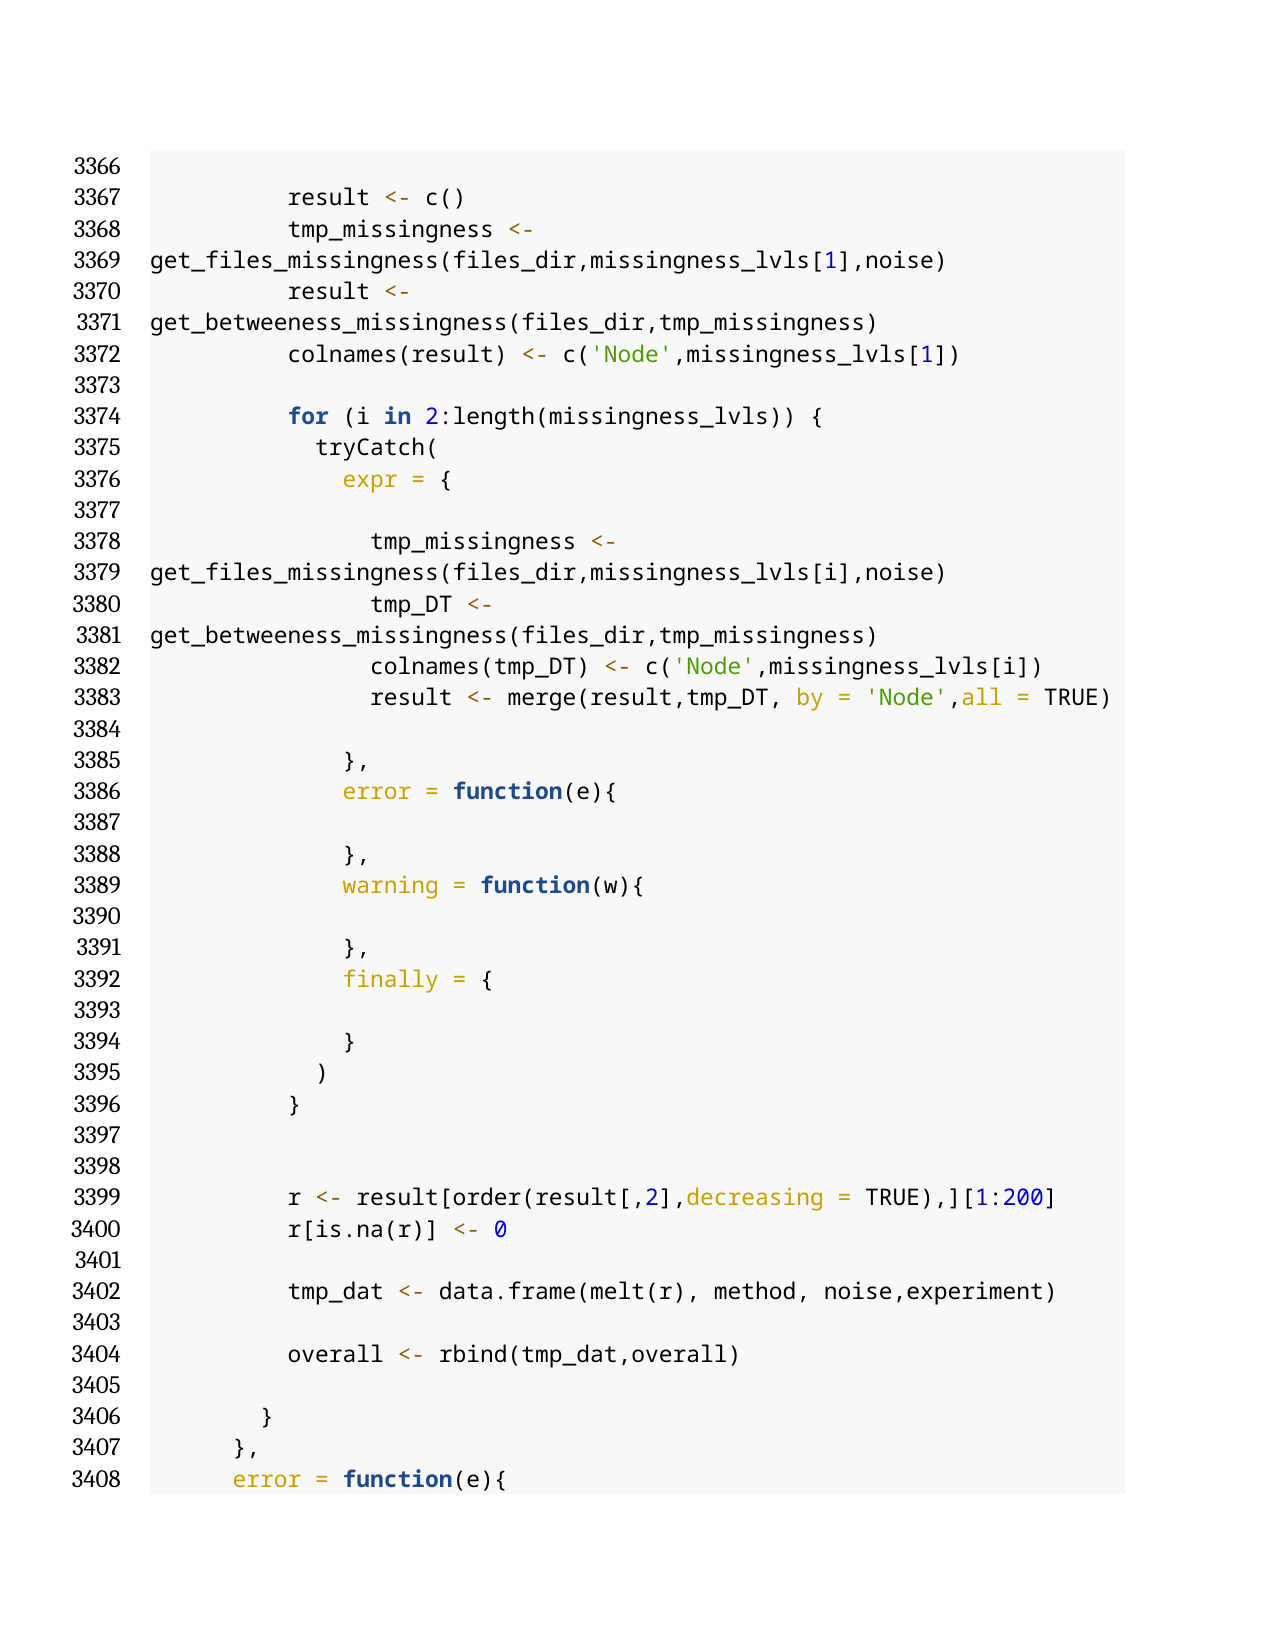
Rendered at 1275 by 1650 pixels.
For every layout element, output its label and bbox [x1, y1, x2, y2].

text [150, 150, 1125, 1494]
